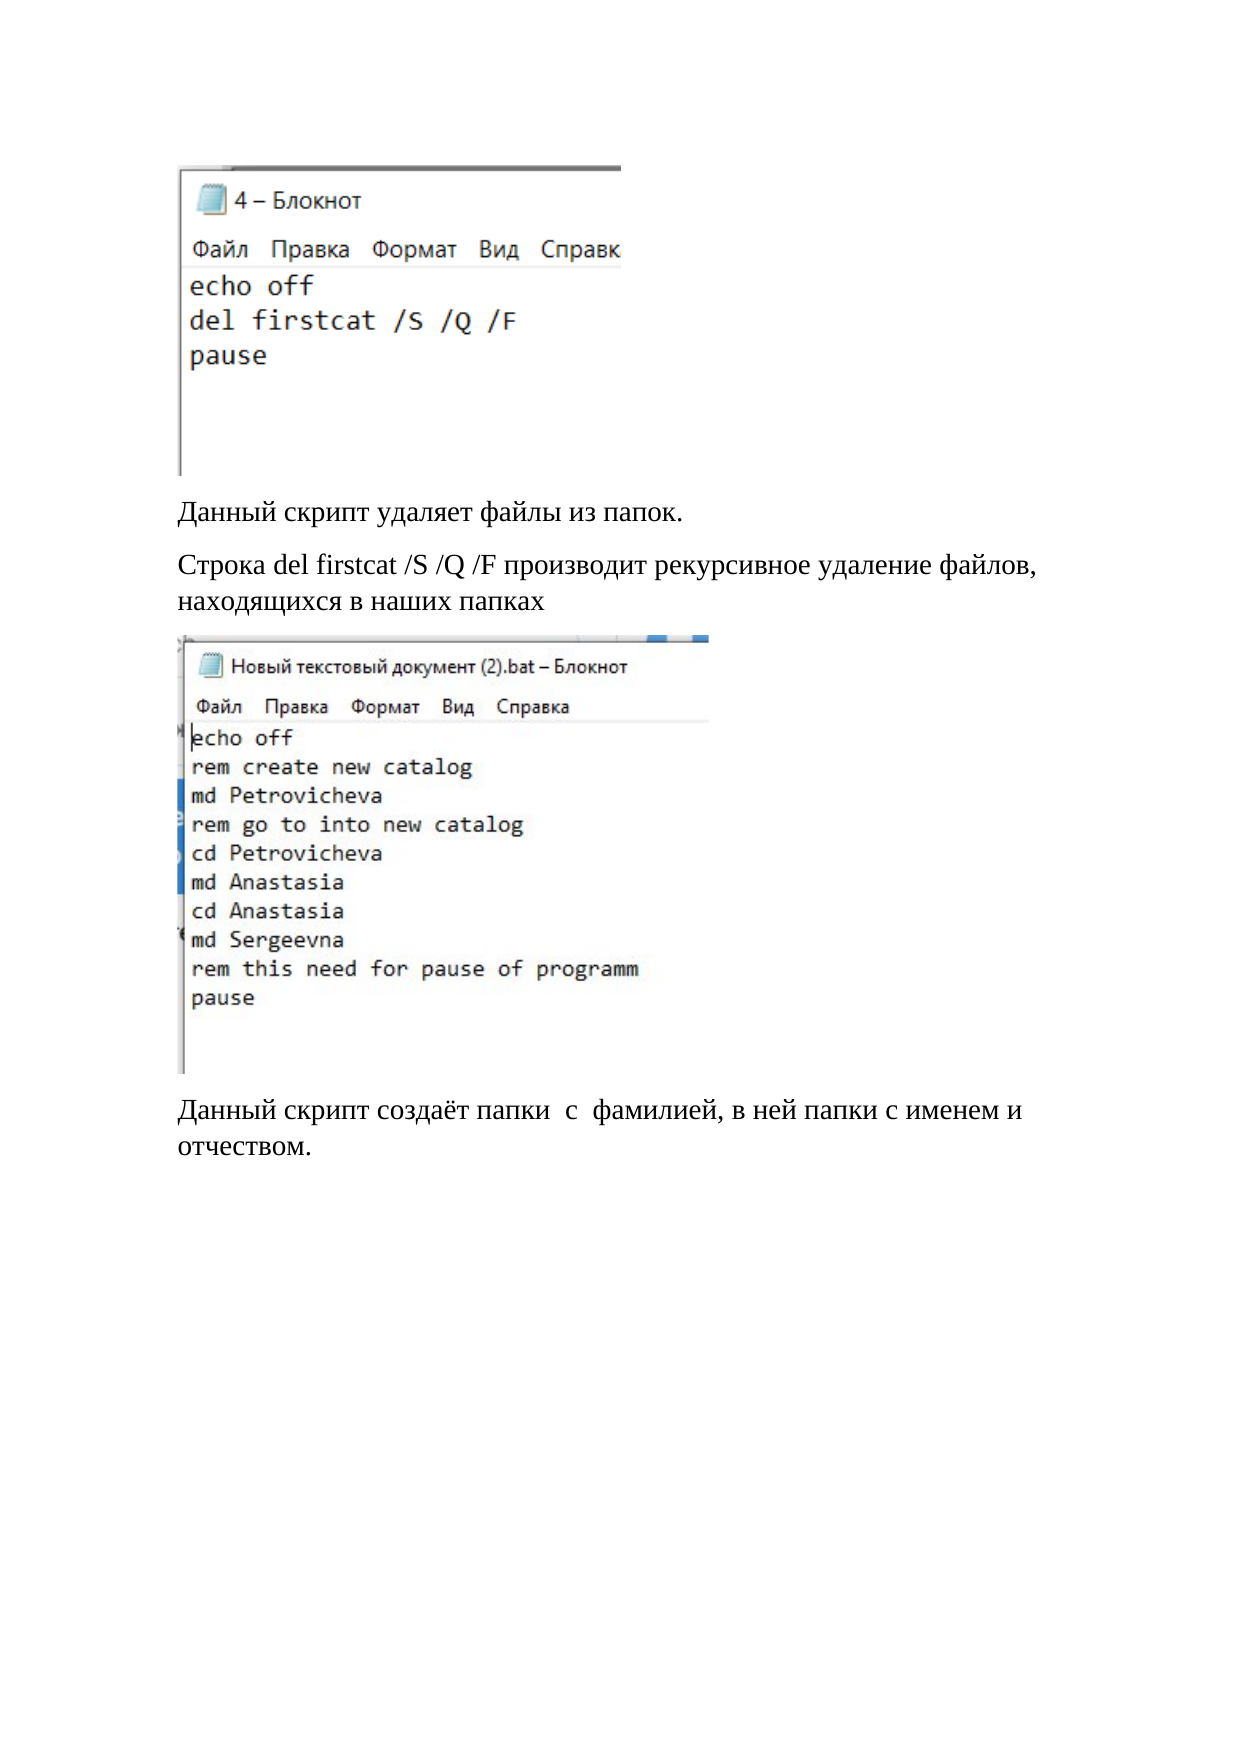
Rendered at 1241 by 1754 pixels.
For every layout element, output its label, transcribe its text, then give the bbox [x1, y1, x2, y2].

picture [177, 635, 709, 1074]
text Данный скрипт удаляет файлы из папок. [177, 494, 1152, 528]
text Данный скрипт создаёт папки с фамилией, в ней папки с именем и отчеством. [177, 1092, 1152, 1162]
picture [177, 165, 621, 476]
text Строка del firstcat /S /Q /F производит рекурсивное удаление файлов, находящихся в наших папках [177, 547, 1152, 617]
